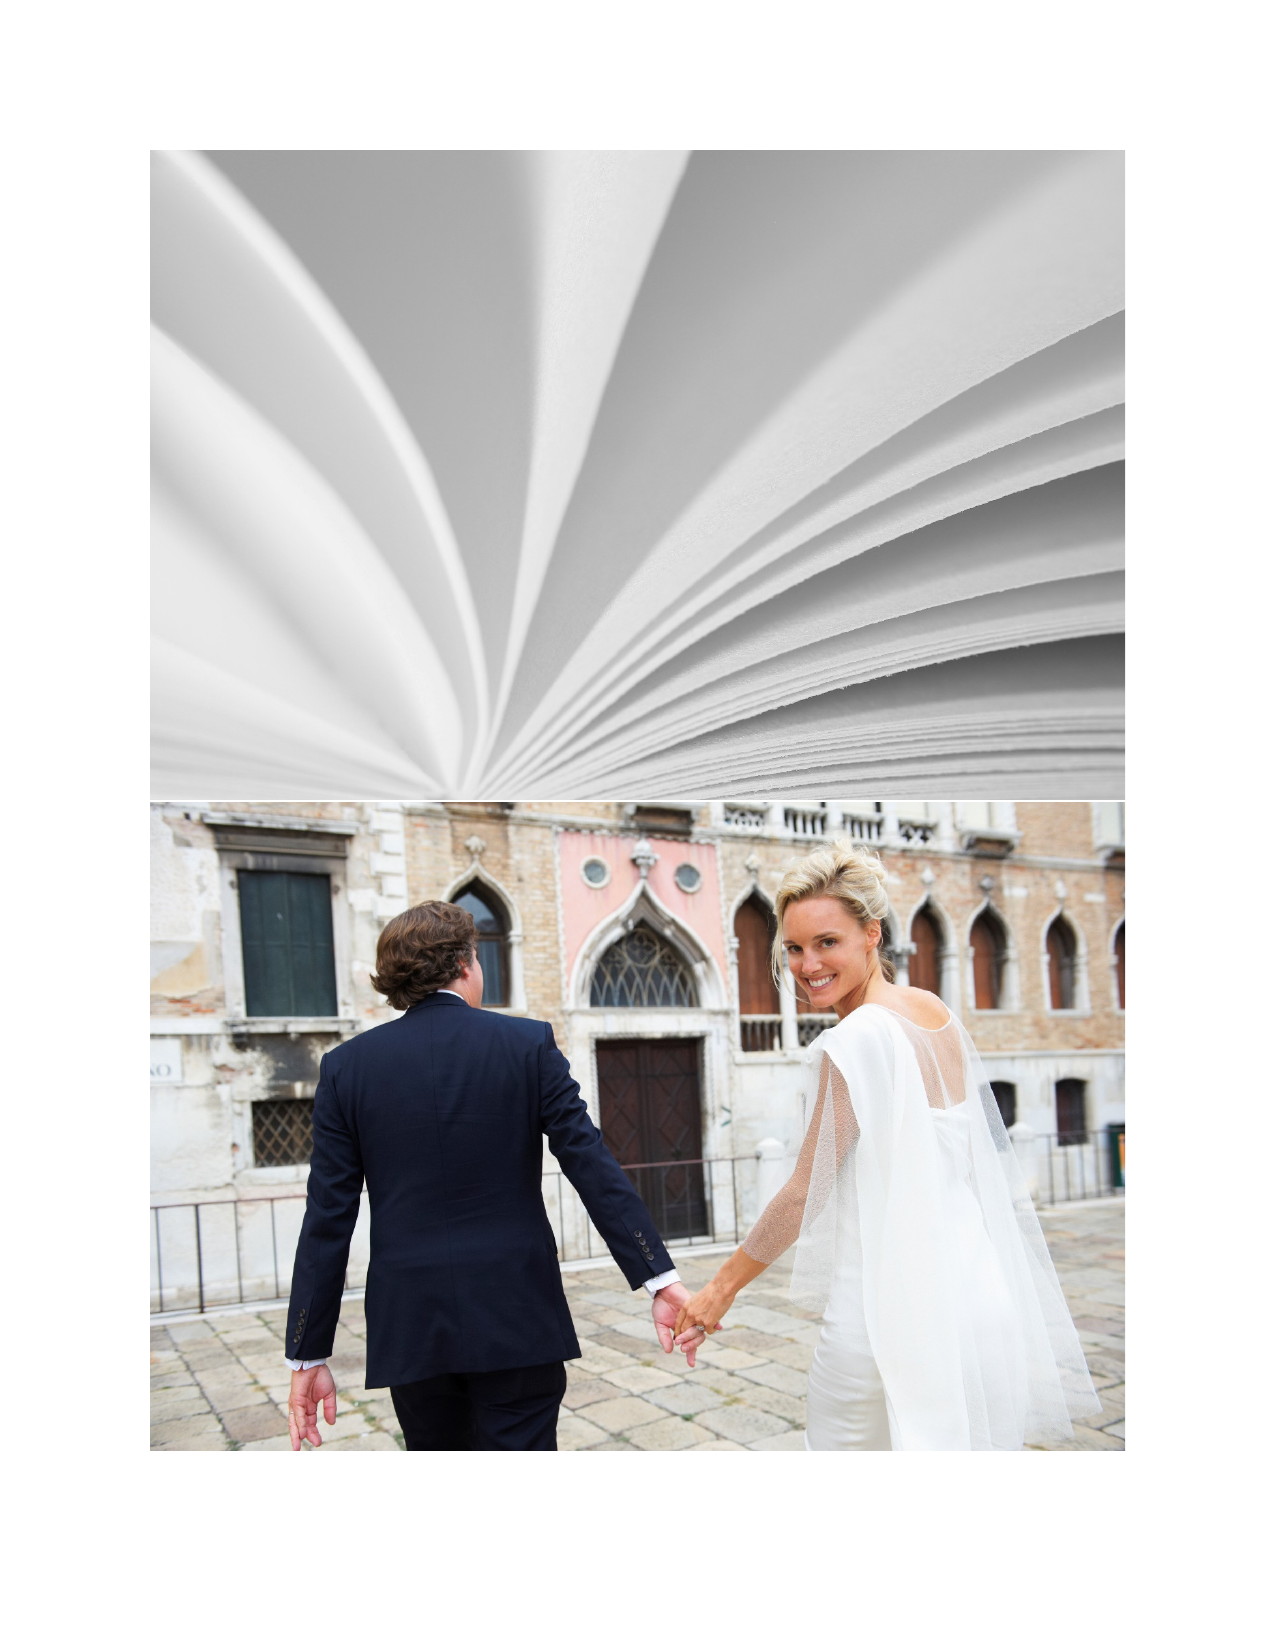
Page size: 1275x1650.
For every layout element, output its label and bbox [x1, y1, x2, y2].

picture [150, 150, 1125, 800]
picture [150, 802, 1125, 1451]
